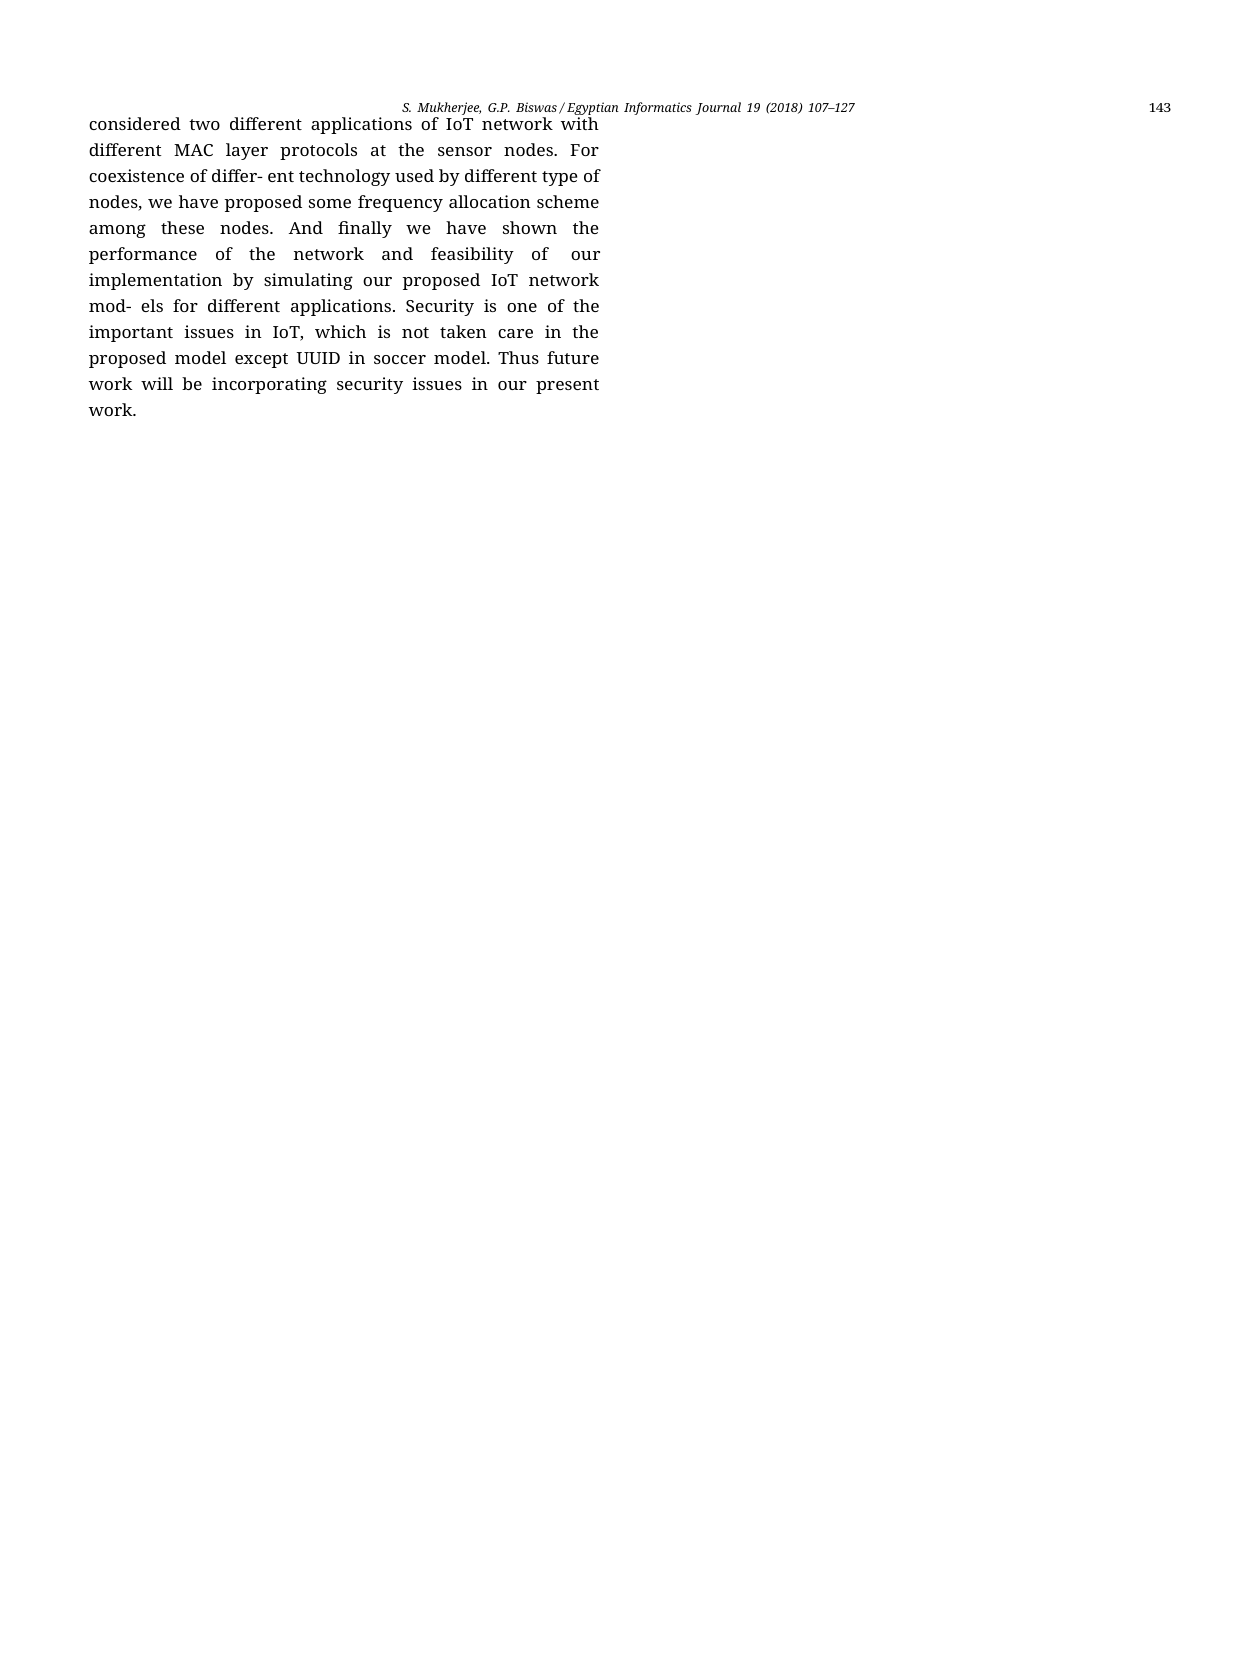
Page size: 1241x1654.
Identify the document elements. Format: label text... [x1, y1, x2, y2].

text considered two different applications of IoT network with different MAC layer protocols at the sensor nodes. For coexistence of differ- ent technology used by different type of nodes, we have proposed some frequency allocation scheme among these nodes. And finally we have shown the performance of the network and feasibility of our implementation by simulating our proposed IoT network mod- els for different applications. Security is one of the important issues in IoT, which is not taken care in the proposed model except UUID in soccer model. Thus future work will be incorporating security issues in our present work. [88, 112, 600, 422]
